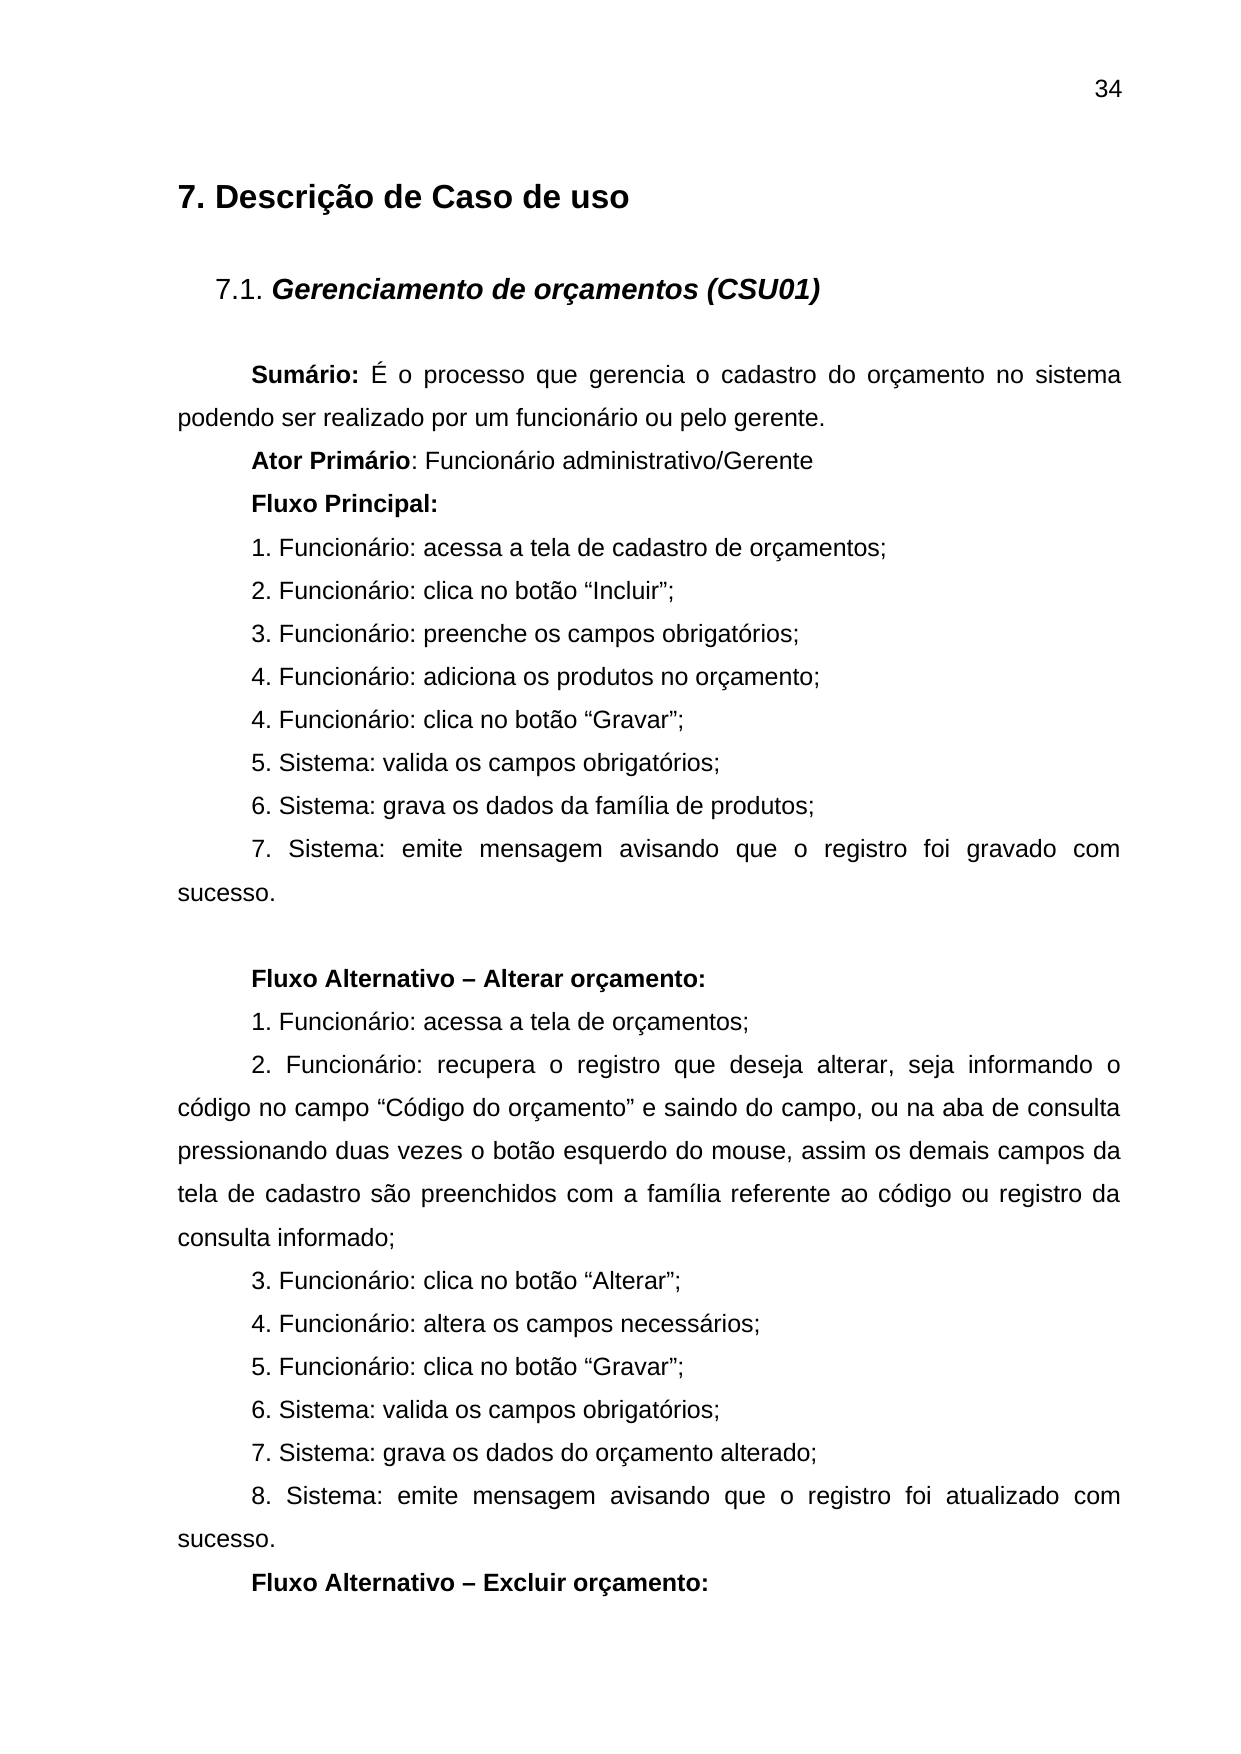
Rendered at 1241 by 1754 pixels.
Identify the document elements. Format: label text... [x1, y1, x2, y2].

text Sumário: É o processo que gerencia o cadastro do orçamento no sistema podendo ser realizado por um funcionário ou pelo gerente. [177, 360, 1122, 432]
text Fluxo Alternativo – Excluir orçamento: [177, 1568, 1122, 1596]
text 2. Funcionário: recupera o registro que deseja alterar, seja informando o código no campo “Código do orçamento” e saindo do campo, ou na aba de consulta pressionando duas vezes o botão esquerdo do mouse, assim os demais campos da tela de cadastro são preenchidos com a família referente ao código ou registro da consulta informado; [177, 1050, 1122, 1251]
text 3. Funcionário: clica no botão “Alterar”; [177, 1266, 1122, 1294]
text Gerenciamento de orçamentos (CSU01) [215, 272, 1122, 306]
text 7. Sistema: emite mensagem avisando que o registro foi gravado com sucesso. [177, 834, 1122, 906]
text 4. Funcionário: clica no botão “Gravar”; [177, 705, 1122, 734]
text 5. Sistema: valida os campos obrigatórios; [177, 748, 1122, 777]
text 6. Sistema: valida os campos obrigatórios; [177, 1395, 1122, 1424]
text Fluxo Alternativo – Alterar orçamento: [177, 964, 1122, 993]
text Descrição de Caso de uso [177, 177, 1122, 216]
text 7. Sistema: grava os dados do orçamento alterado; [177, 1438, 1122, 1467]
text Ator Primário: Funcionário administrativo/Gerente [177, 446, 1122, 475]
text 8. Sistema: emite mensagem avisando que o registro foi atualizado com sucesso. [177, 1481, 1122, 1553]
text 1. Funcionário: acessa a tela de orçamentos; [177, 1007, 1122, 1036]
text 3. Funcionário: preenche os campos obrigatórios; [177, 619, 1122, 648]
text Fluxo Principal: [177, 489, 1122, 518]
text 4. Funcionário: adiciona os produtos no orçamento; [177, 662, 1122, 691]
text 5. Funcionário: clica no botão “Gravar”; [177, 1352, 1122, 1381]
text 4. Funcionário: altera os campos necessários; [177, 1309, 1122, 1338]
text 1. Funcionário: acessa a tela de cadastro de orçamentos; [177, 533, 1122, 561]
text 2. Funcionário: clica no botão “Incluir”; [177, 576, 1122, 604]
text 6. Sistema: grava os dados da família de produtos; [177, 791, 1122, 820]
